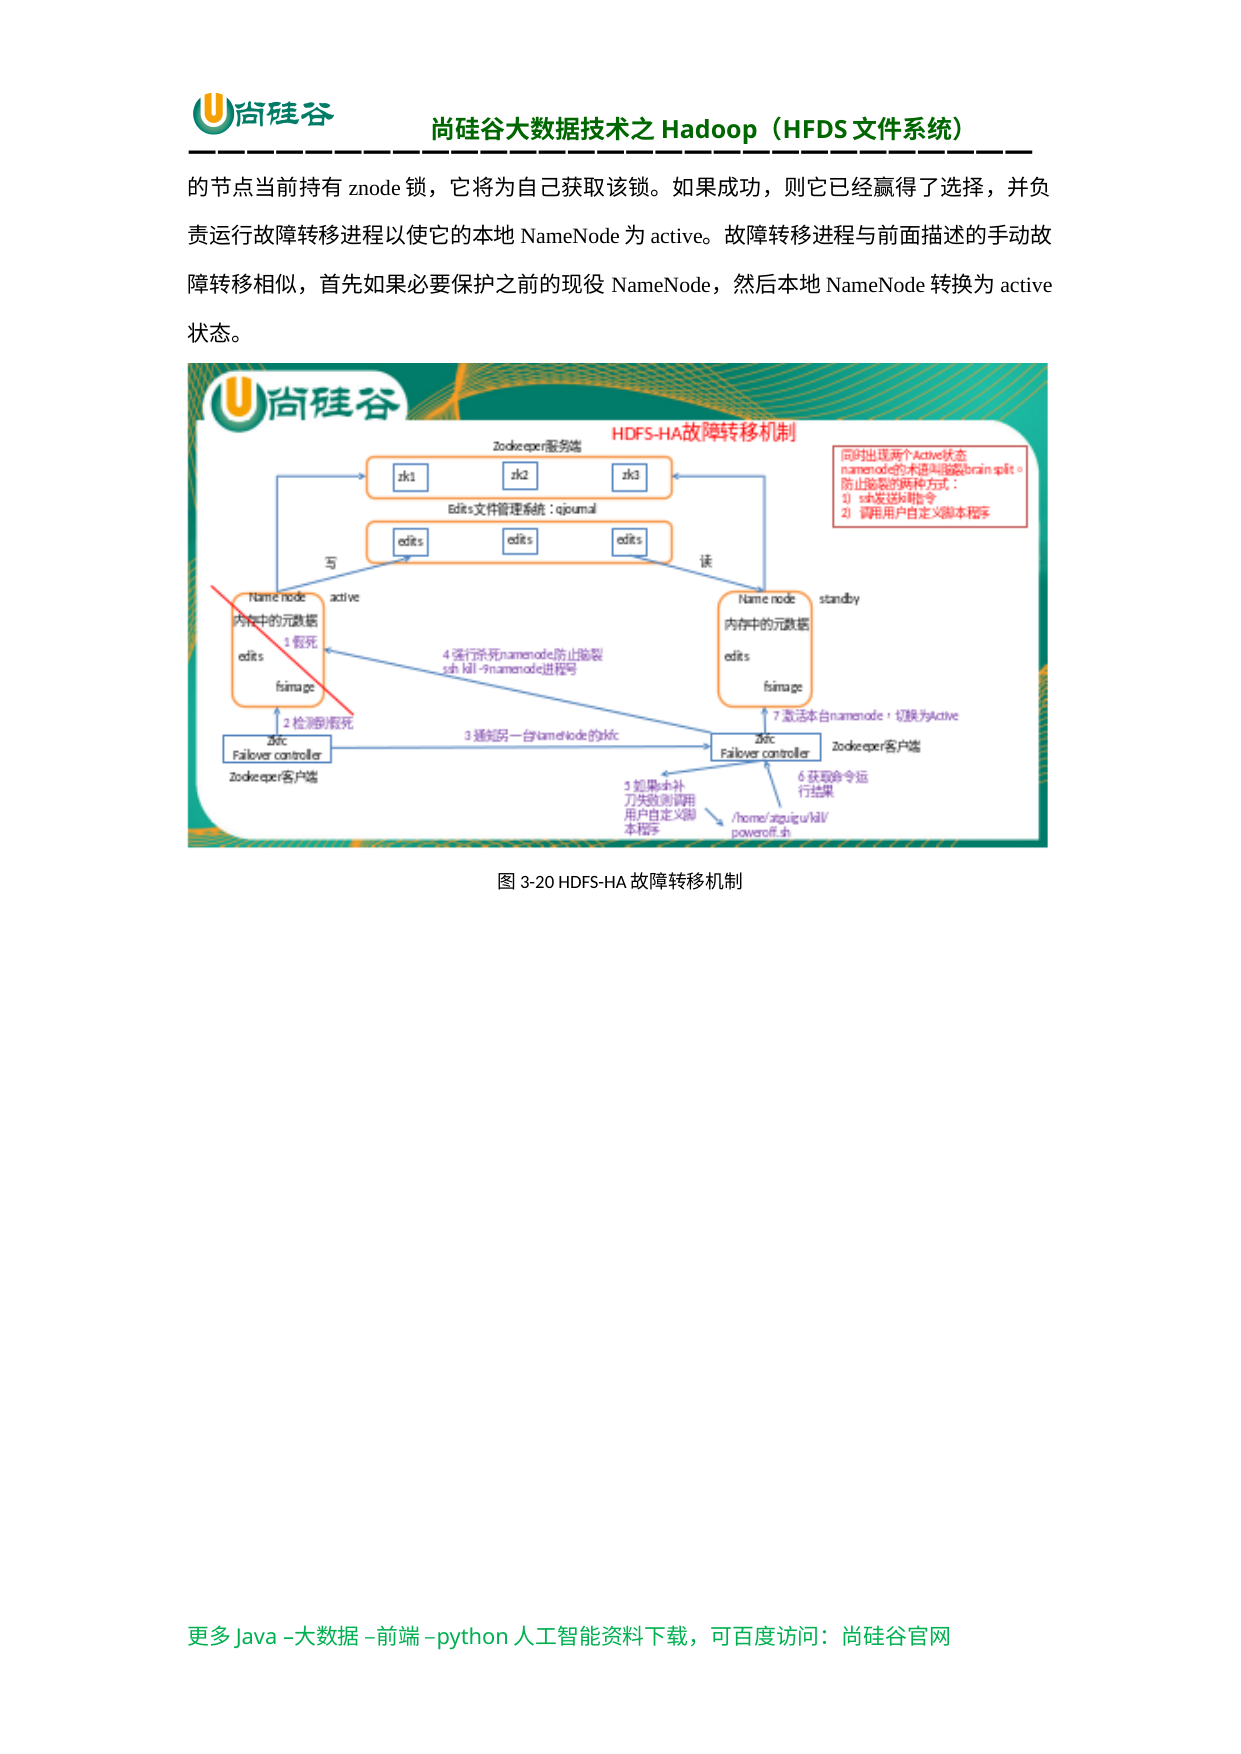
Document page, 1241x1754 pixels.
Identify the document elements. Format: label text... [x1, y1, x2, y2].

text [187, 169, 1053, 348]
text 图3-20 HDFS-HA故障转移机制 [187, 864, 1053, 896]
picture [187, 88, 338, 139]
